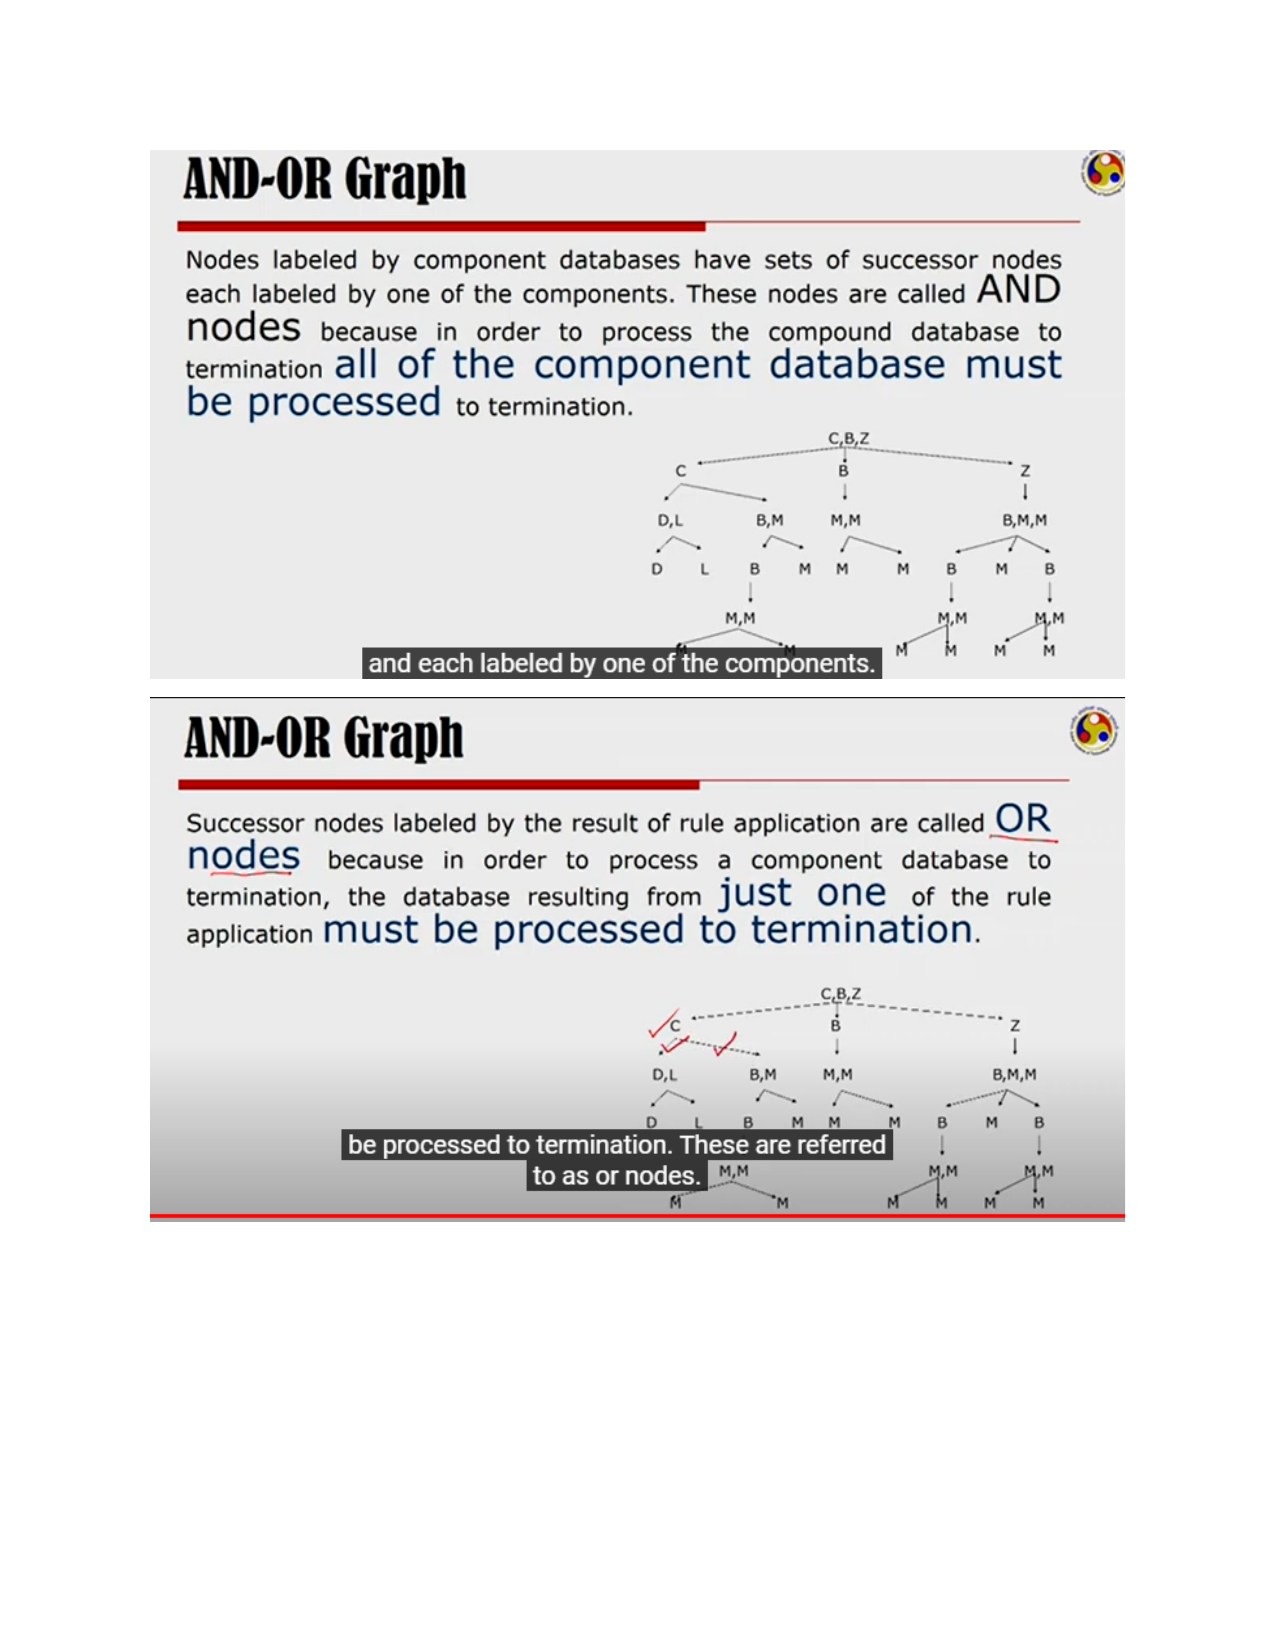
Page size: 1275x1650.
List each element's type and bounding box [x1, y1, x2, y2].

picture [150, 150, 1125, 679]
picture [150, 697, 1125, 1222]
